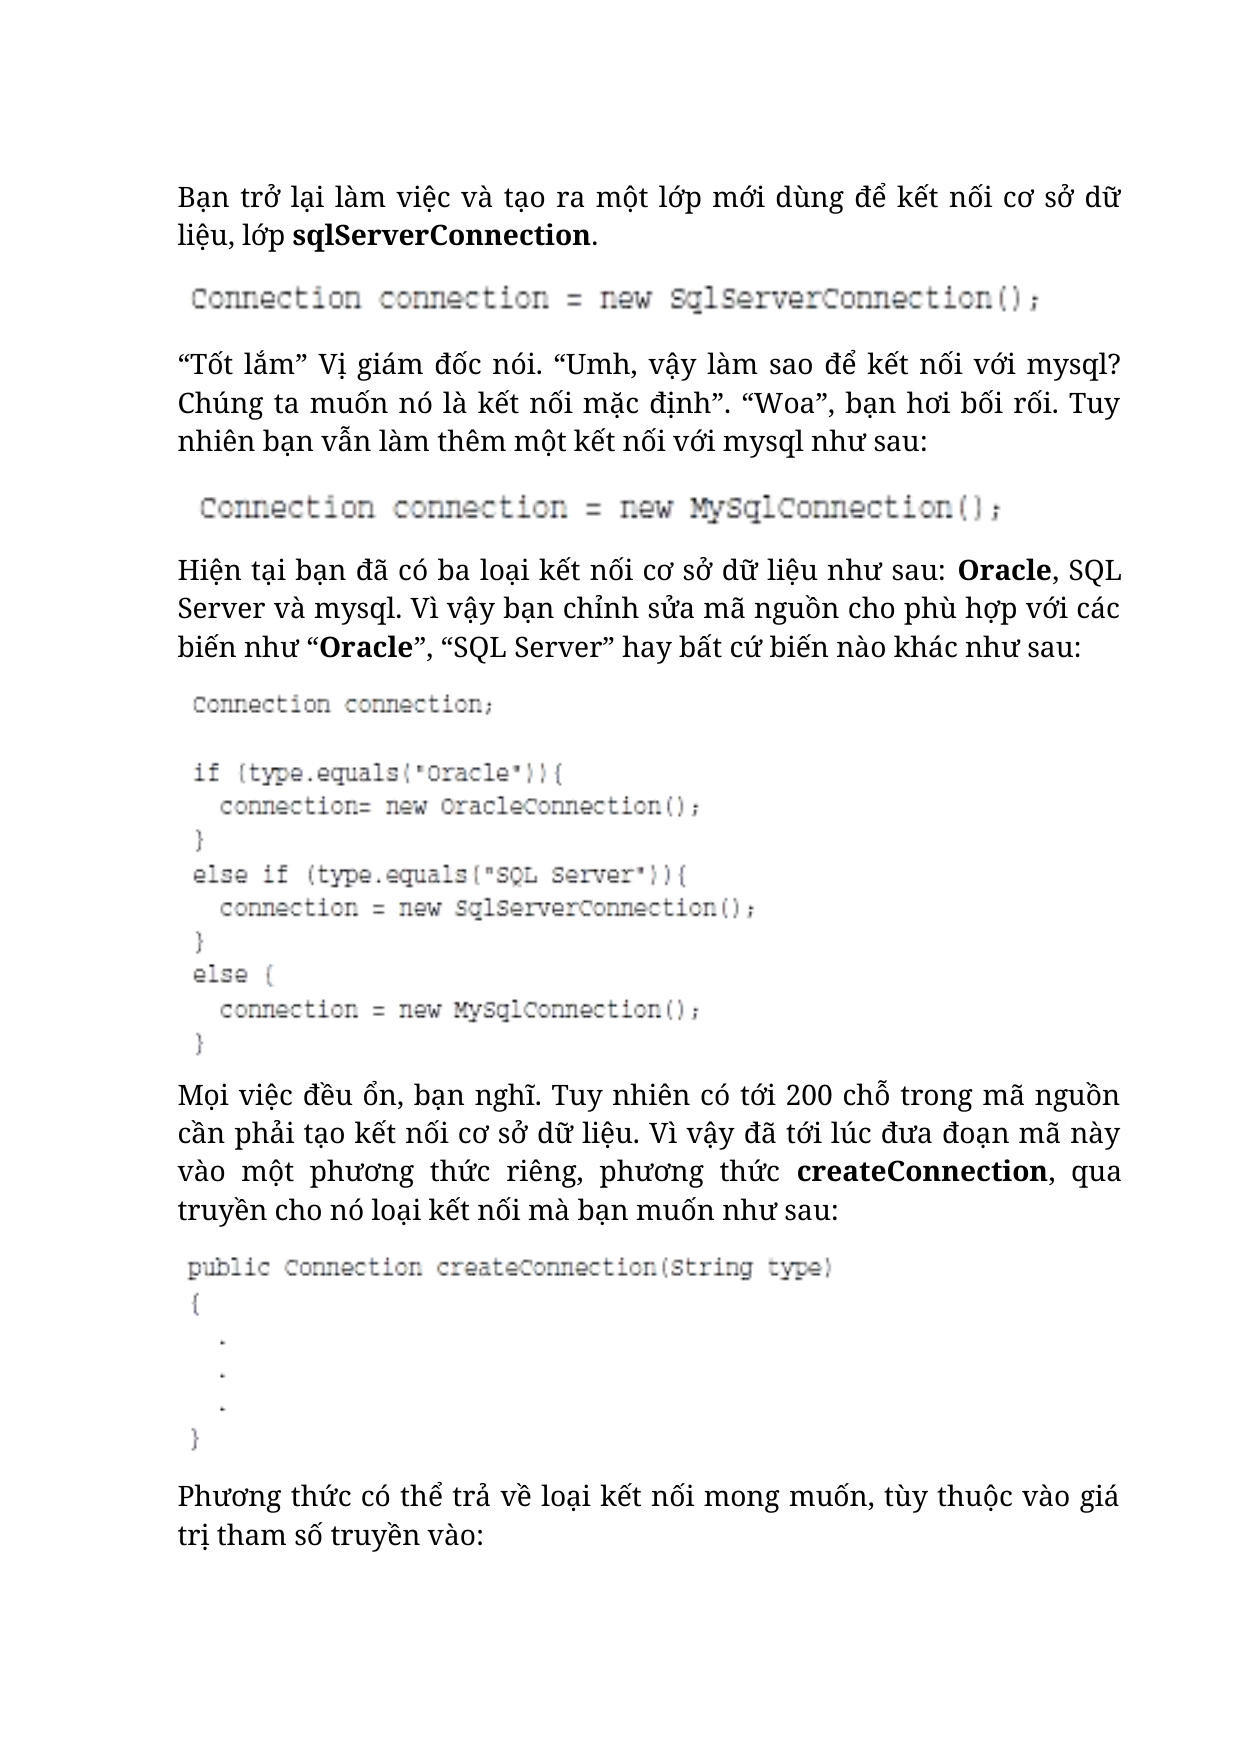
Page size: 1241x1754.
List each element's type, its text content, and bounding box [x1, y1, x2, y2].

text “Tốt lắm” Vị giám đốc nói. “Umh, vậy làm sao để kết nối với mysql? Chúng ta muốn nó là kết nối mặc định”. “Woa”, bạn hơi bối rối. Tuy nhiên bạn vẫn làm thêm một kết nối với mysql như sau: [177, 344, 1122, 459]
picture [177, 1245, 984, 1460]
picture [177, 476, 1147, 533]
text Phương thức có thể trả về loại kết nối mong muốn, tùy thuộc vào giá trị tham số truyền vào: [177, 1477, 1122, 1553]
text Hiện tại bạn đã có ba loại kết nối cơ sở dữ liệu như sau: Oracle, SQL Server và mysql. Vì vậy bạn chỉnh sửa mã nguồn cho phù hợp với các biến như “Oracle”, “SQL Server” hay bất cứ biến nào khác như sau: [177, 550, 1122, 665]
text Bạn trở lại làm việc và tạo ra một lớp mới dùng để kết nối cơ sở dữ liệu, lớp sqlServerConnection. [177, 177, 1122, 254]
text Mọi việc đều ổn, bạn nghĩ. Tuy nhiên có tới 200 chỗ trong mã nguồn cần phải tạo kết nối cơ sở dữ liệu. Vì vậy đã tới lúc đưa đoạn mã này vào một phương thức riêng, phương thức createConnection, qua truyền cho nó loại kết nối mà bạn muốn như sau: [177, 1075, 1122, 1228]
picture [177, 270, 1217, 326]
picture [177, 682, 1002, 1058]
